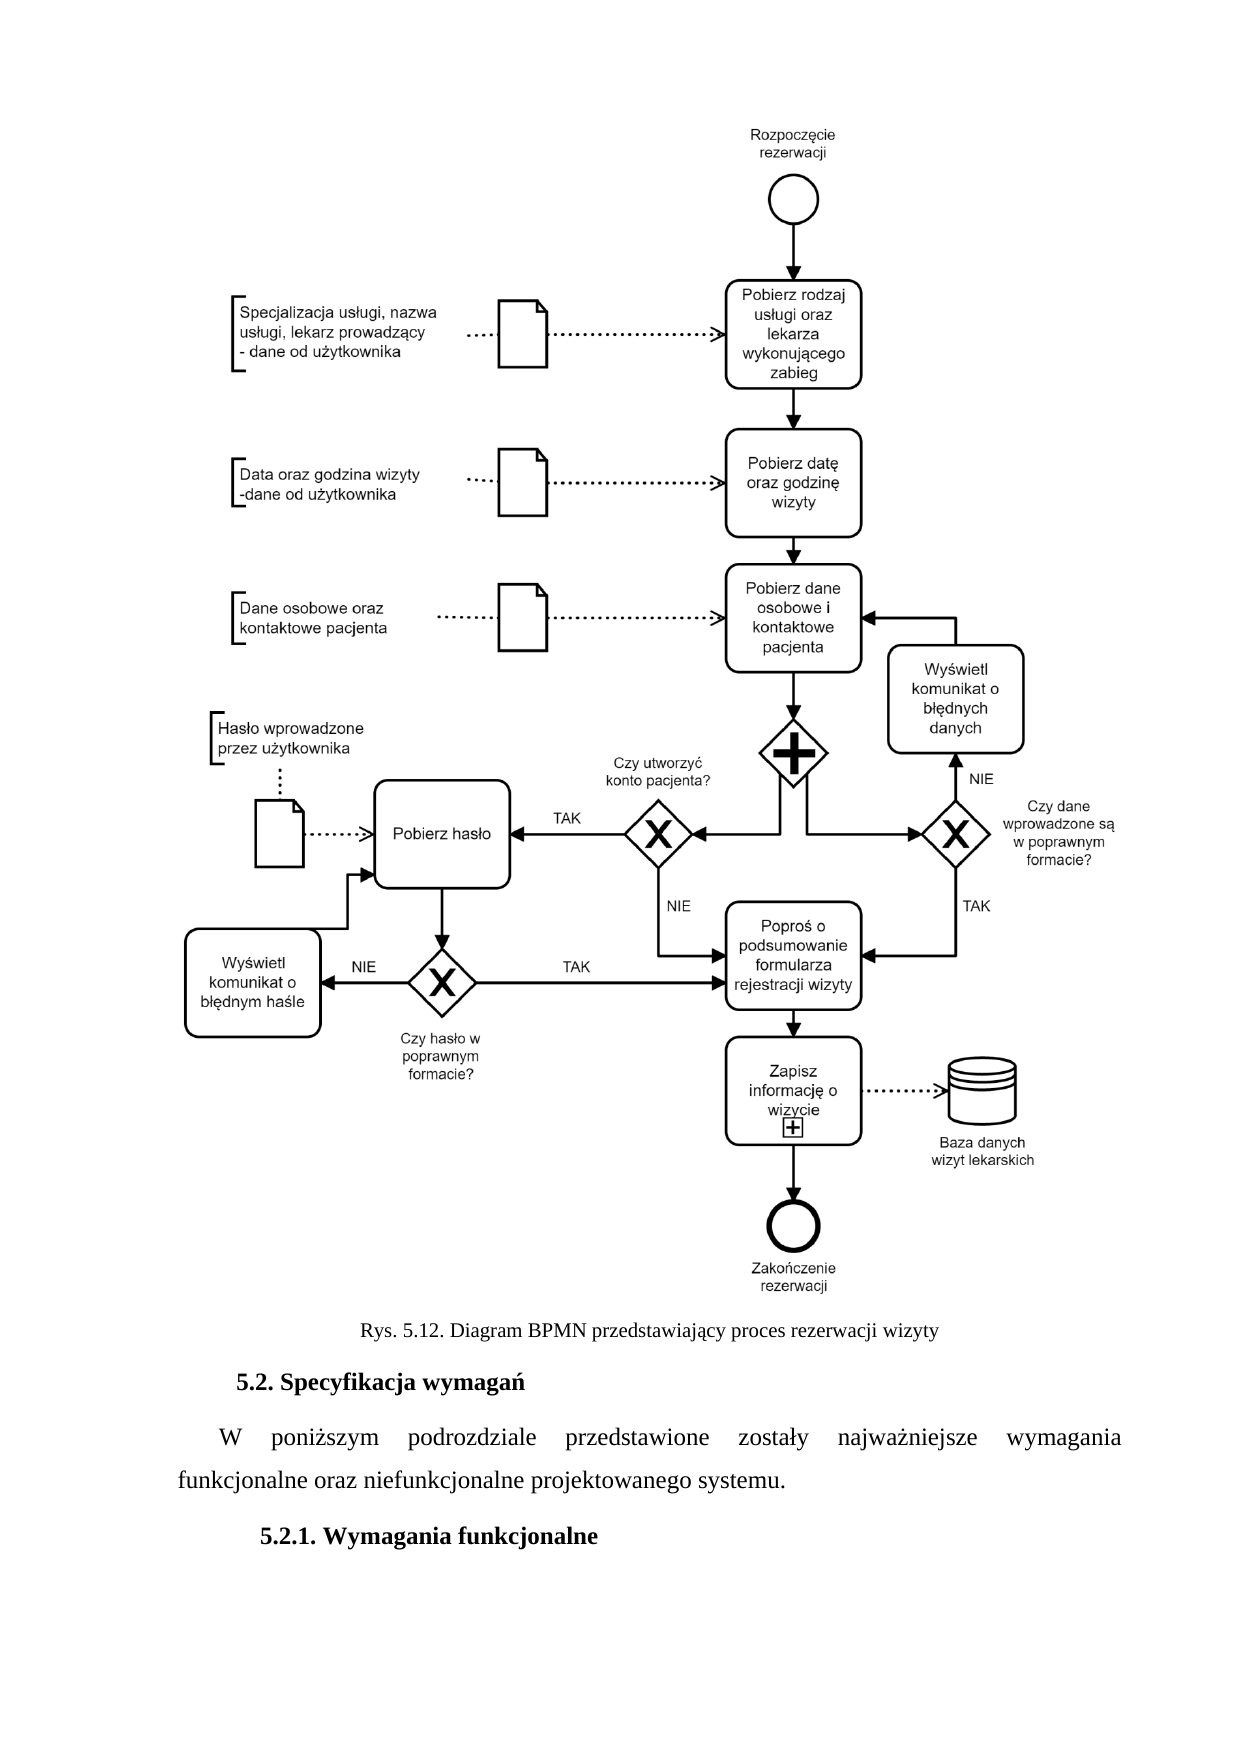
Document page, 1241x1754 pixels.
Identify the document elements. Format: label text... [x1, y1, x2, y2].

subtitle Wymagania funkcjonalne [177, 1521, 1122, 1550]
subtitle Specyfikacja wymagań [177, 1367, 1122, 1396]
picture [177, 118, 1123, 1304]
text Rys. 5.2. Diagram BPMN przedstawiający proces rezerwacji wizyty [177, 1318, 1122, 1342]
text W poniższym podrozdziale przedstawione zostały najważniejsze wymagania funkcjonalne oraz niefunkcjonalne projektowanego systemu. [177, 1422, 1122, 1494]
